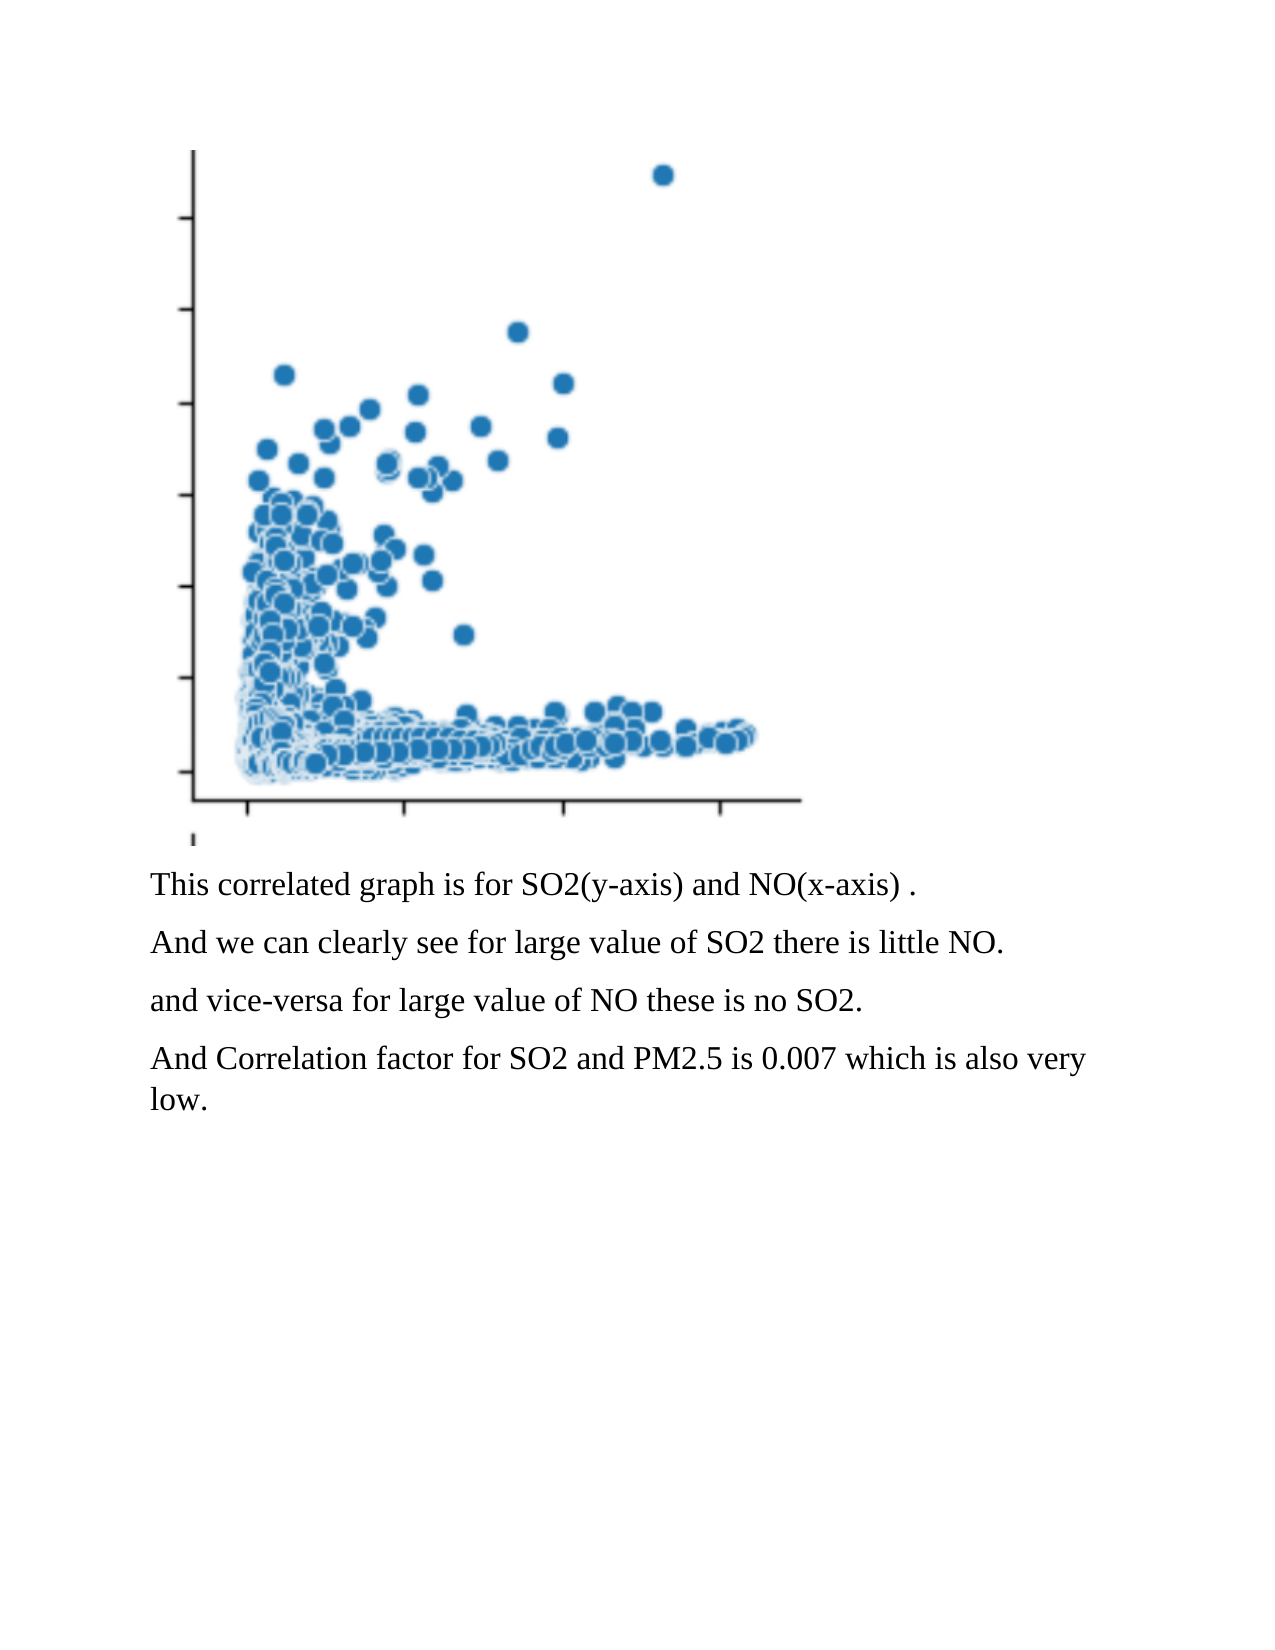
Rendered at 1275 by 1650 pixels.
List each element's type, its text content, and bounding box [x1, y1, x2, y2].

text And Correlation factor for SO2 and PM2.5 is 0.007 which is also very low. [150, 1038, 1125, 1118]
text This correlated graph is for SO2(y-axis) and NO(x-axis) . [150, 864, 1125, 903]
text and vice-versa for large value of NO these is no SO2. [150, 980, 1125, 1019]
picture [150, 150, 824, 846]
text And we can clearly see for large value of SO2 there is little NO. [150, 922, 1125, 961]
